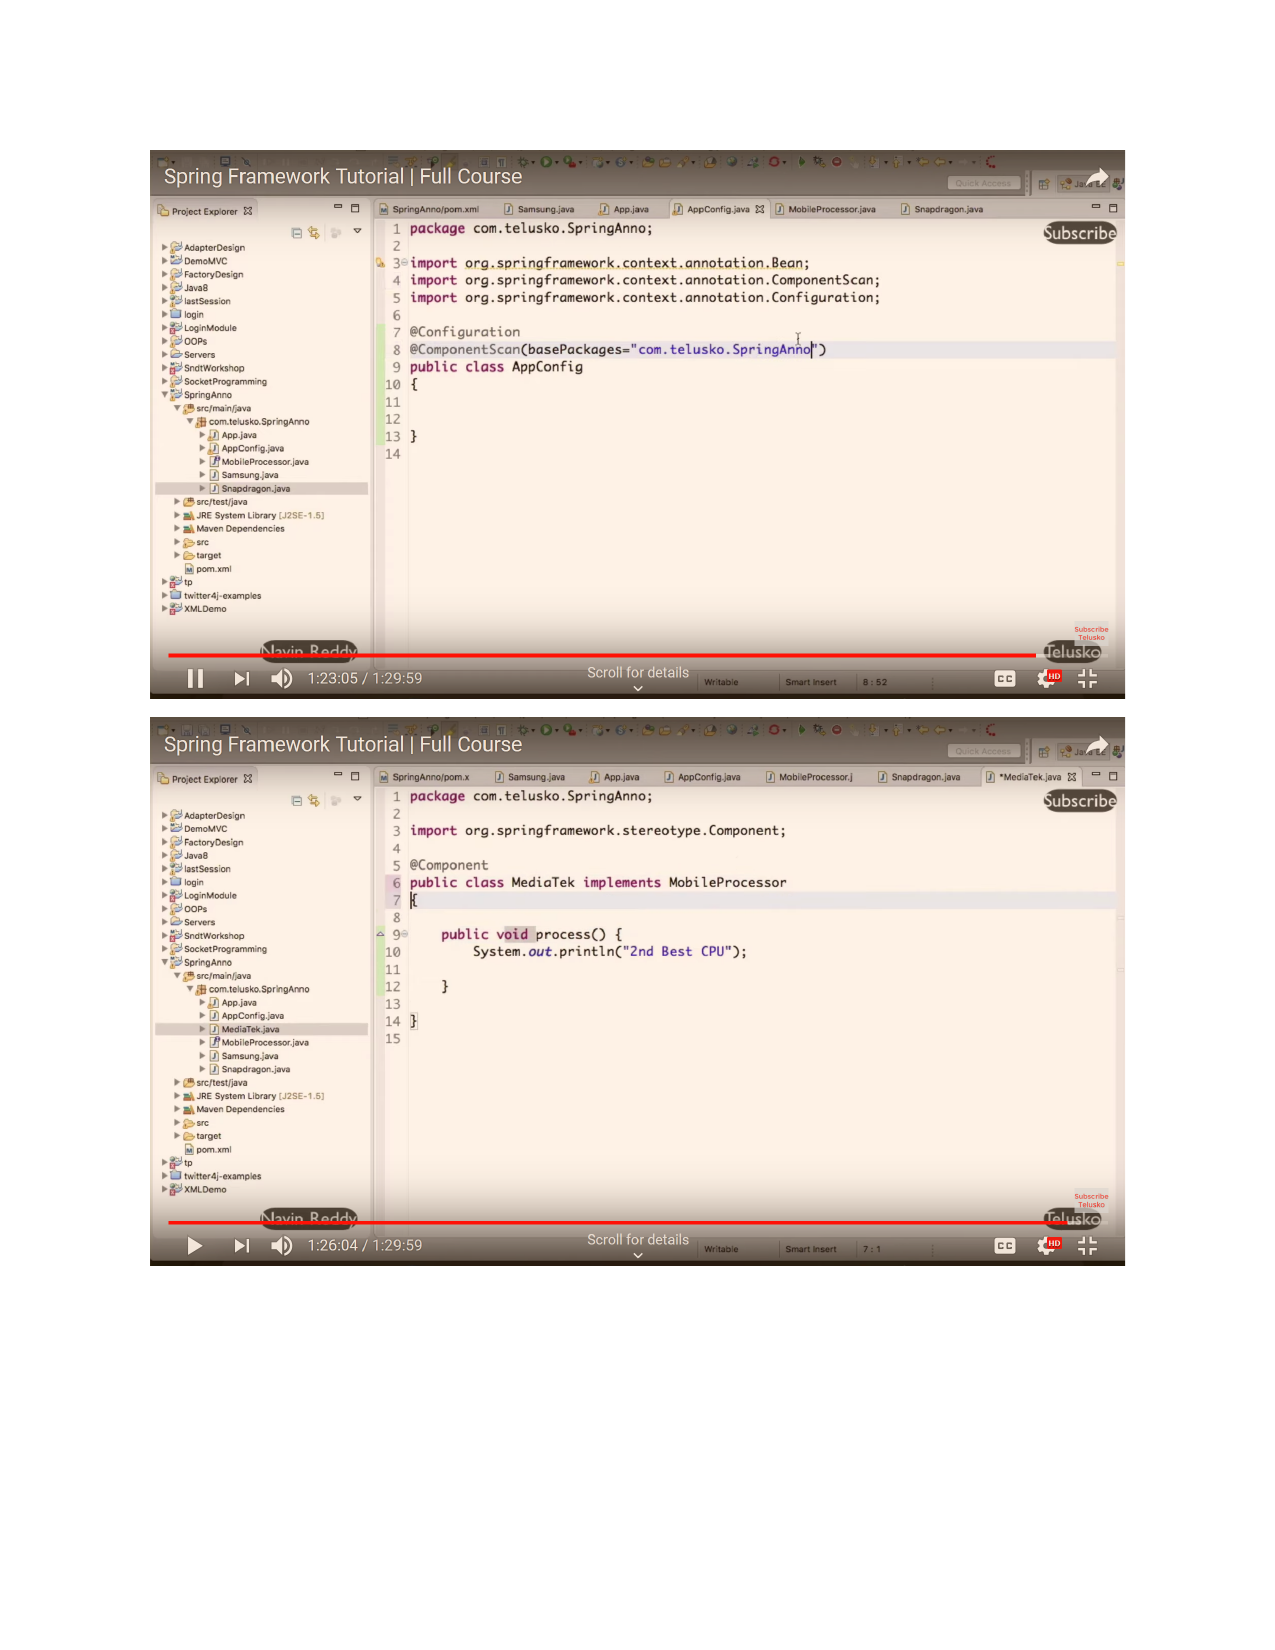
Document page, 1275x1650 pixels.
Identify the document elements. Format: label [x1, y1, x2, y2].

picture [150, 717, 1125, 1266]
picture [150, 150, 1125, 699]
